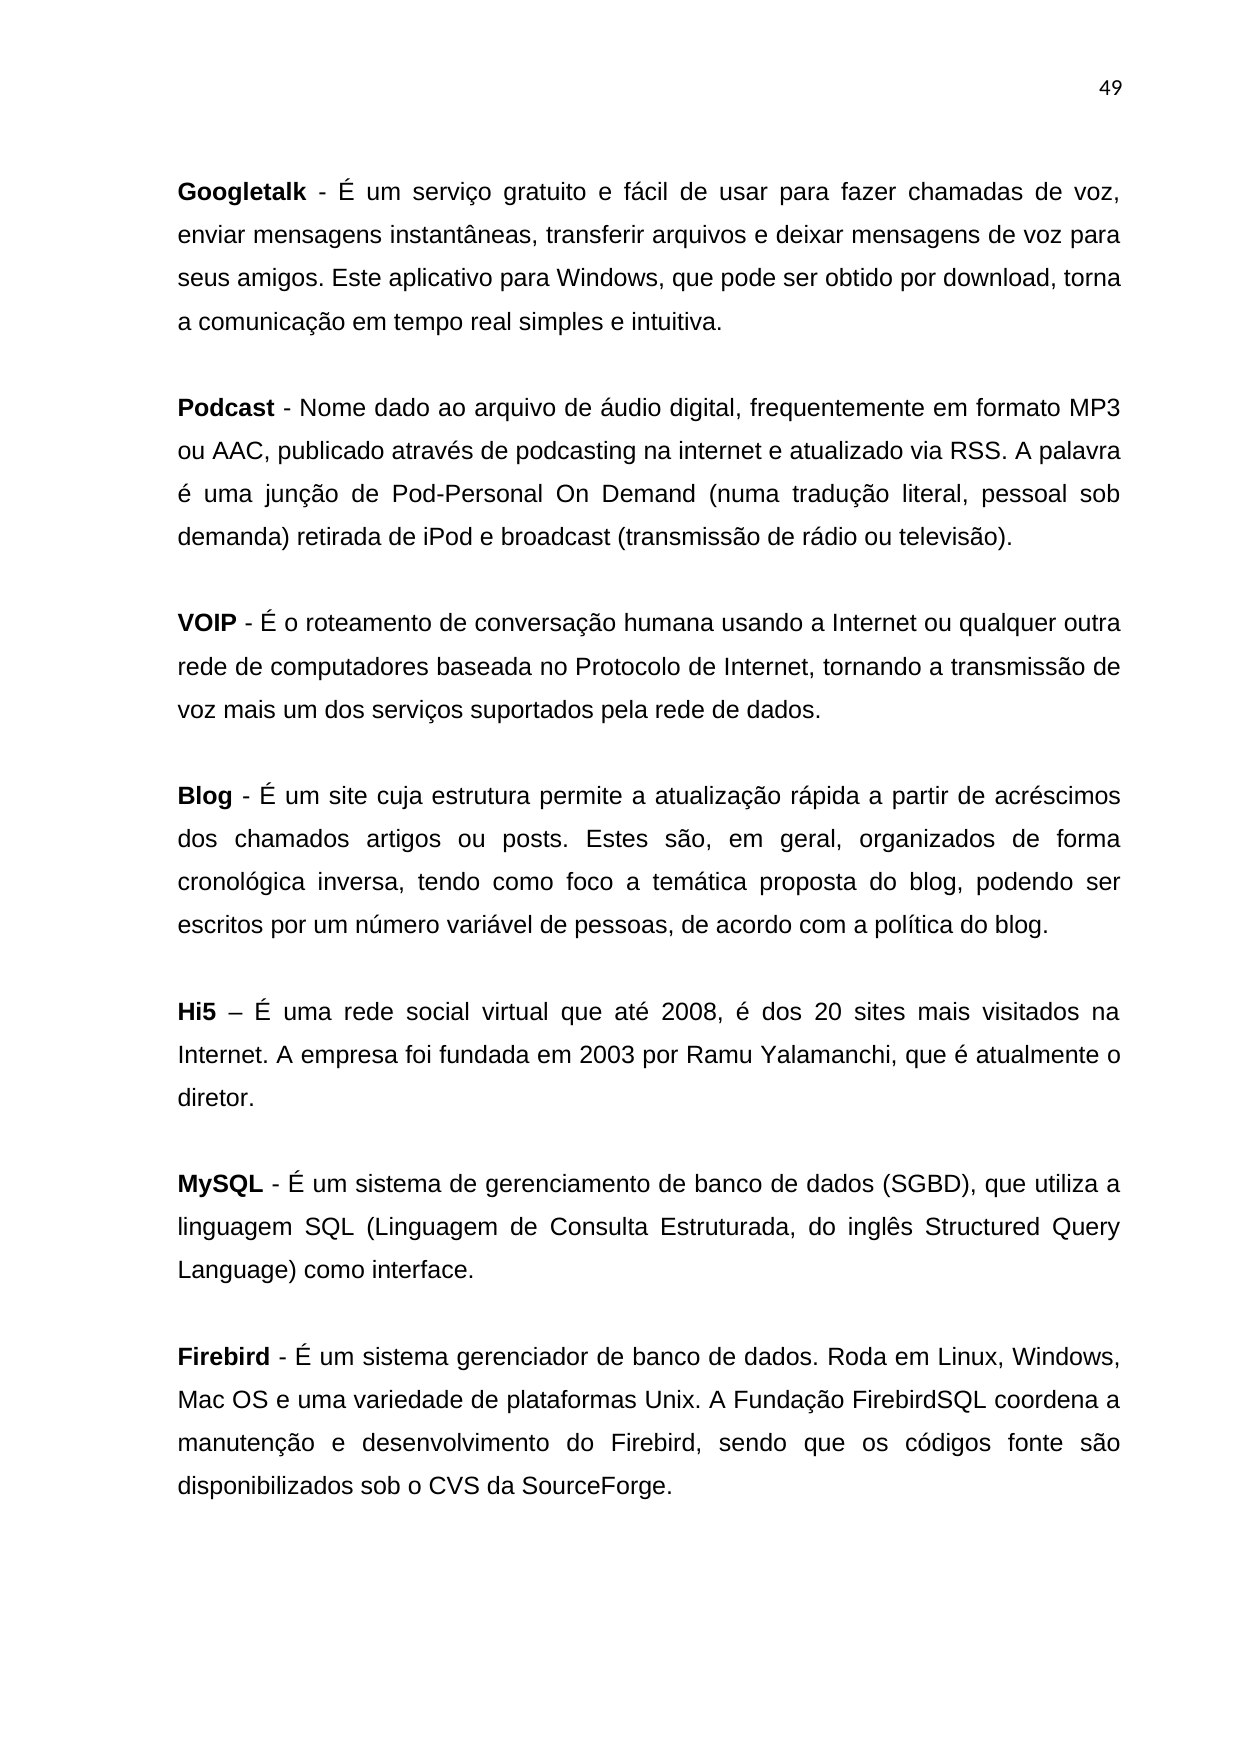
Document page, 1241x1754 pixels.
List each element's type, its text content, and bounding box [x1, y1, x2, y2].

text Hi5 – É uma rede social virtual que até 2008, é dos 20 sites mais visitados na Internet. A empresa foi fundada em 2003 por Ramu Yalamanchi, que é atualmente o diretor. [177, 997, 1122, 1112]
text Googletalk - É um serviço gratuito e fácil de usar para fazer chamadas de voz, enviar mensagens instantâneas, transferir arquivos e deixar mensagens de voz para seus amigos. Este aplicativo para Windows, que pode ser obtido por download, torna a comunicação em tempo real simples e intuitiva. [177, 177, 1122, 335]
text Podcast - Nome dado ao arquivo de áudio digital, frequentemente em formato MP3 ou AAC, publicado através de podcasting na internet e atualizado via RSS. A palavra é uma junção de Pod-Personal On Demand (numa tradução literal, pessoal sob demanda) retirada de iPod e broadcast (transmissão de rádio ou televisão). [177, 393, 1122, 551]
text MySQL - É um sistema de gerenciamento de banco de dados (SGBD), que utiliza a linguagem SQL (Linguagem de Consulta Estruturada, do inglês Structured Query Language) como interface. [177, 1169, 1122, 1284]
text Firebird - É um sistema gerenciador de banco de dados. Roda em Linux, Windows, Mac OS e uma variedade de plataformas Unix. A Fundação FirebirdSQL coordena a manutenção e desenvolvimento do Firebird, sendo que os códigos fonte são disponibilizados sob o CVS da SourceForge. [177, 1342, 1122, 1500]
text Blog - É um site cuja estrutura permite a atualização rápida a partir de acréscimos dos chamados artigos ou posts. Estes são, em geral, organizados de forma cronológica inversa, tendo como foco a temática proposta do blog, podendo ser escritos por um número variável de pessoas, de acordo com a política do blog. [177, 781, 1122, 939]
text VOIP - É o roteamento de conversação humana usando a Internet ou qualquer outra rede de computadores baseada no Protocolo de Internet, tornando a transmissão de voz mais um dos serviços suportados pela rede de dados. [177, 608, 1122, 723]
